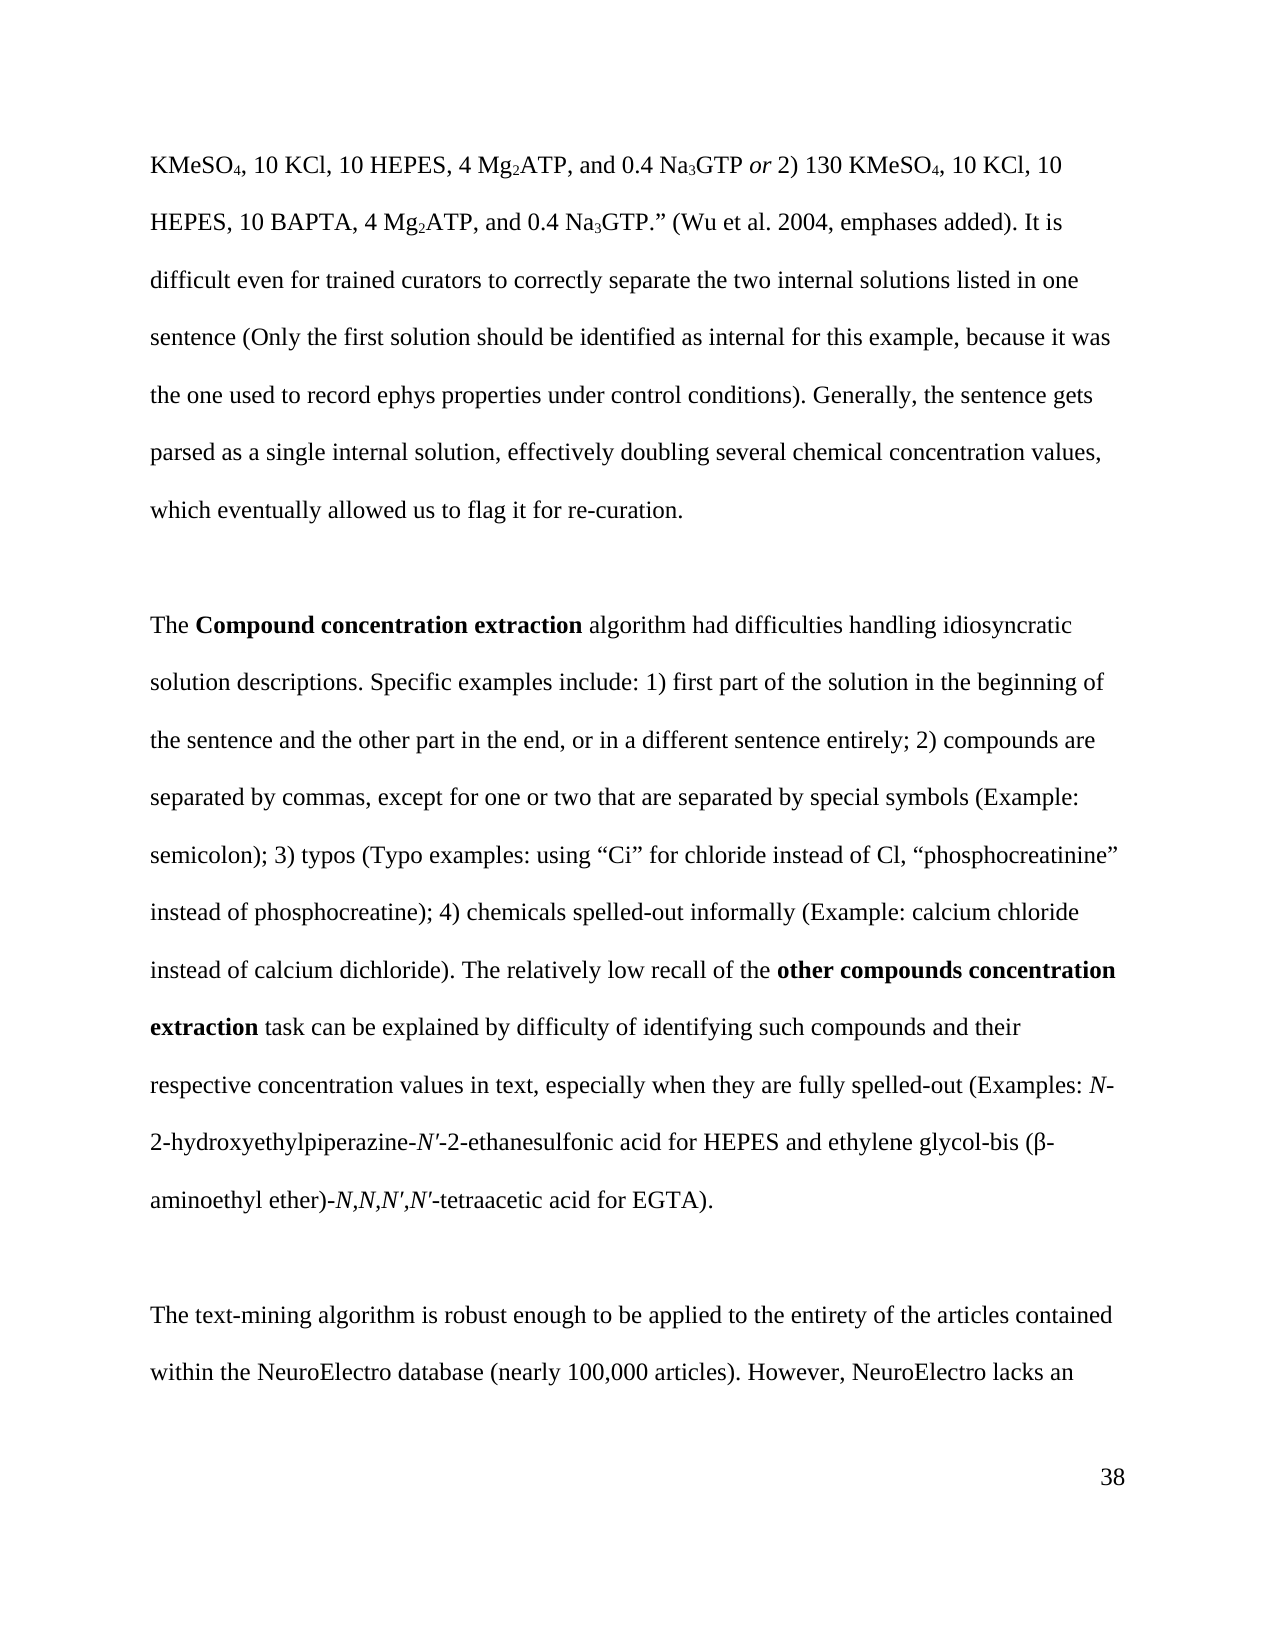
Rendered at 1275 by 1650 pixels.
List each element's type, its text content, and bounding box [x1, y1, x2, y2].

text The Compound concentration extraction algorithm had difficulties handling idiosyncratic solution descriptions. Specific examples include: 1) first part of the solution in the beginning of the sentence and the other part in the end, or in a different sentence entirely; 2) compounds are separated by commas, except for one or two that are separated by special symbols (Example: semicolon); 3) typos (Typo examples: using “Ci” for chloride instead of Cl, “phosphocreatinine” instead of phosphocreatine); 4) chemicals spelled-out informally (Example: calcium chloride instead of calcium dichloride). The relatively low recall of the other compounds concentration extraction task can be explained by difficulty of identifying such compounds and their respective concentration values in text, especially when they are fully spelled-out (Examples: N-2-hydroxyethylpiperazine-N′-2-ethanesulfonic acid for HEPES and ethylene glycol-bis (β-aminoethyl ether)-N,N,N′,N′-tetraacetic acid for EGTA). [150, 610, 1125, 1214]
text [150, 1300, 1125, 1386]
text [150, 150, 1125, 524]
